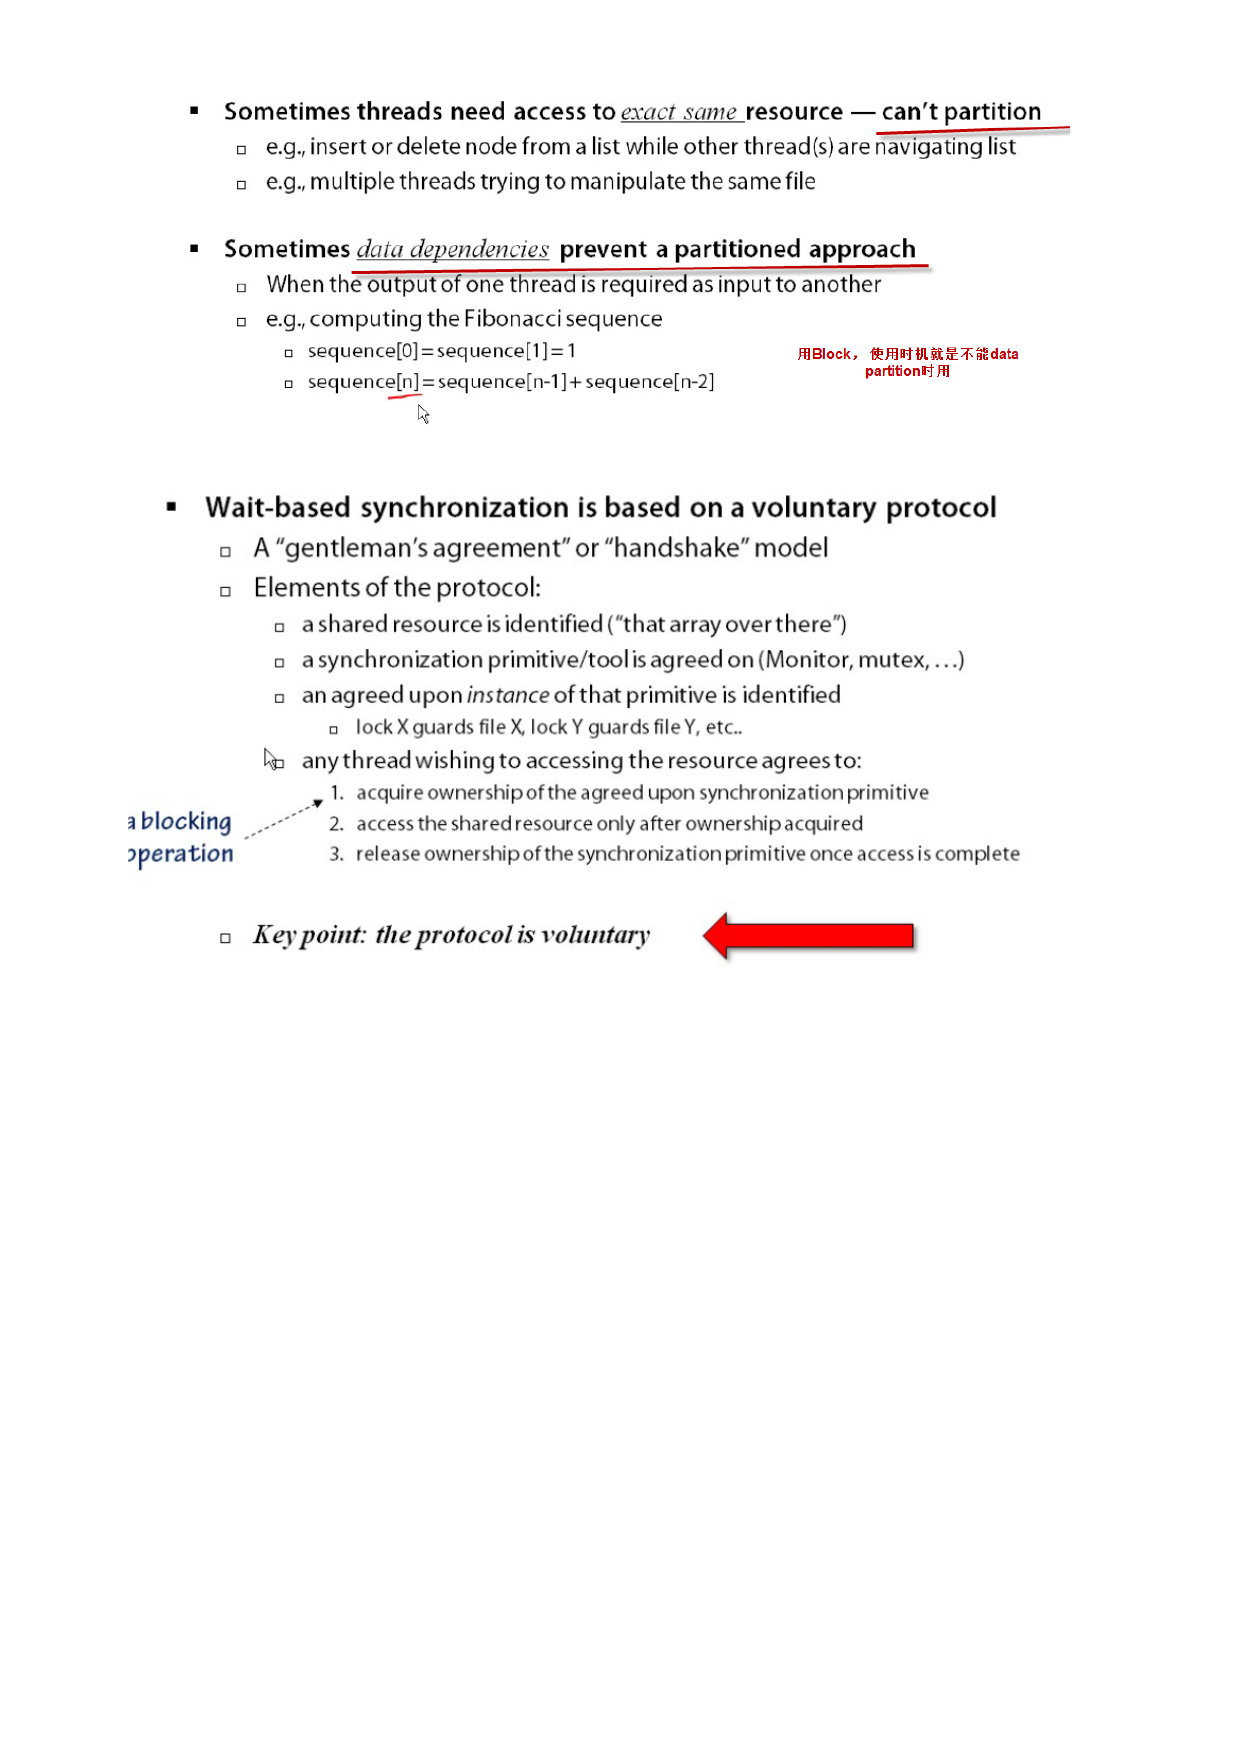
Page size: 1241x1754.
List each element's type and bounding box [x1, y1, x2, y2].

picture [128, 470, 1112, 990]
picture [170, 80, 1071, 434]
